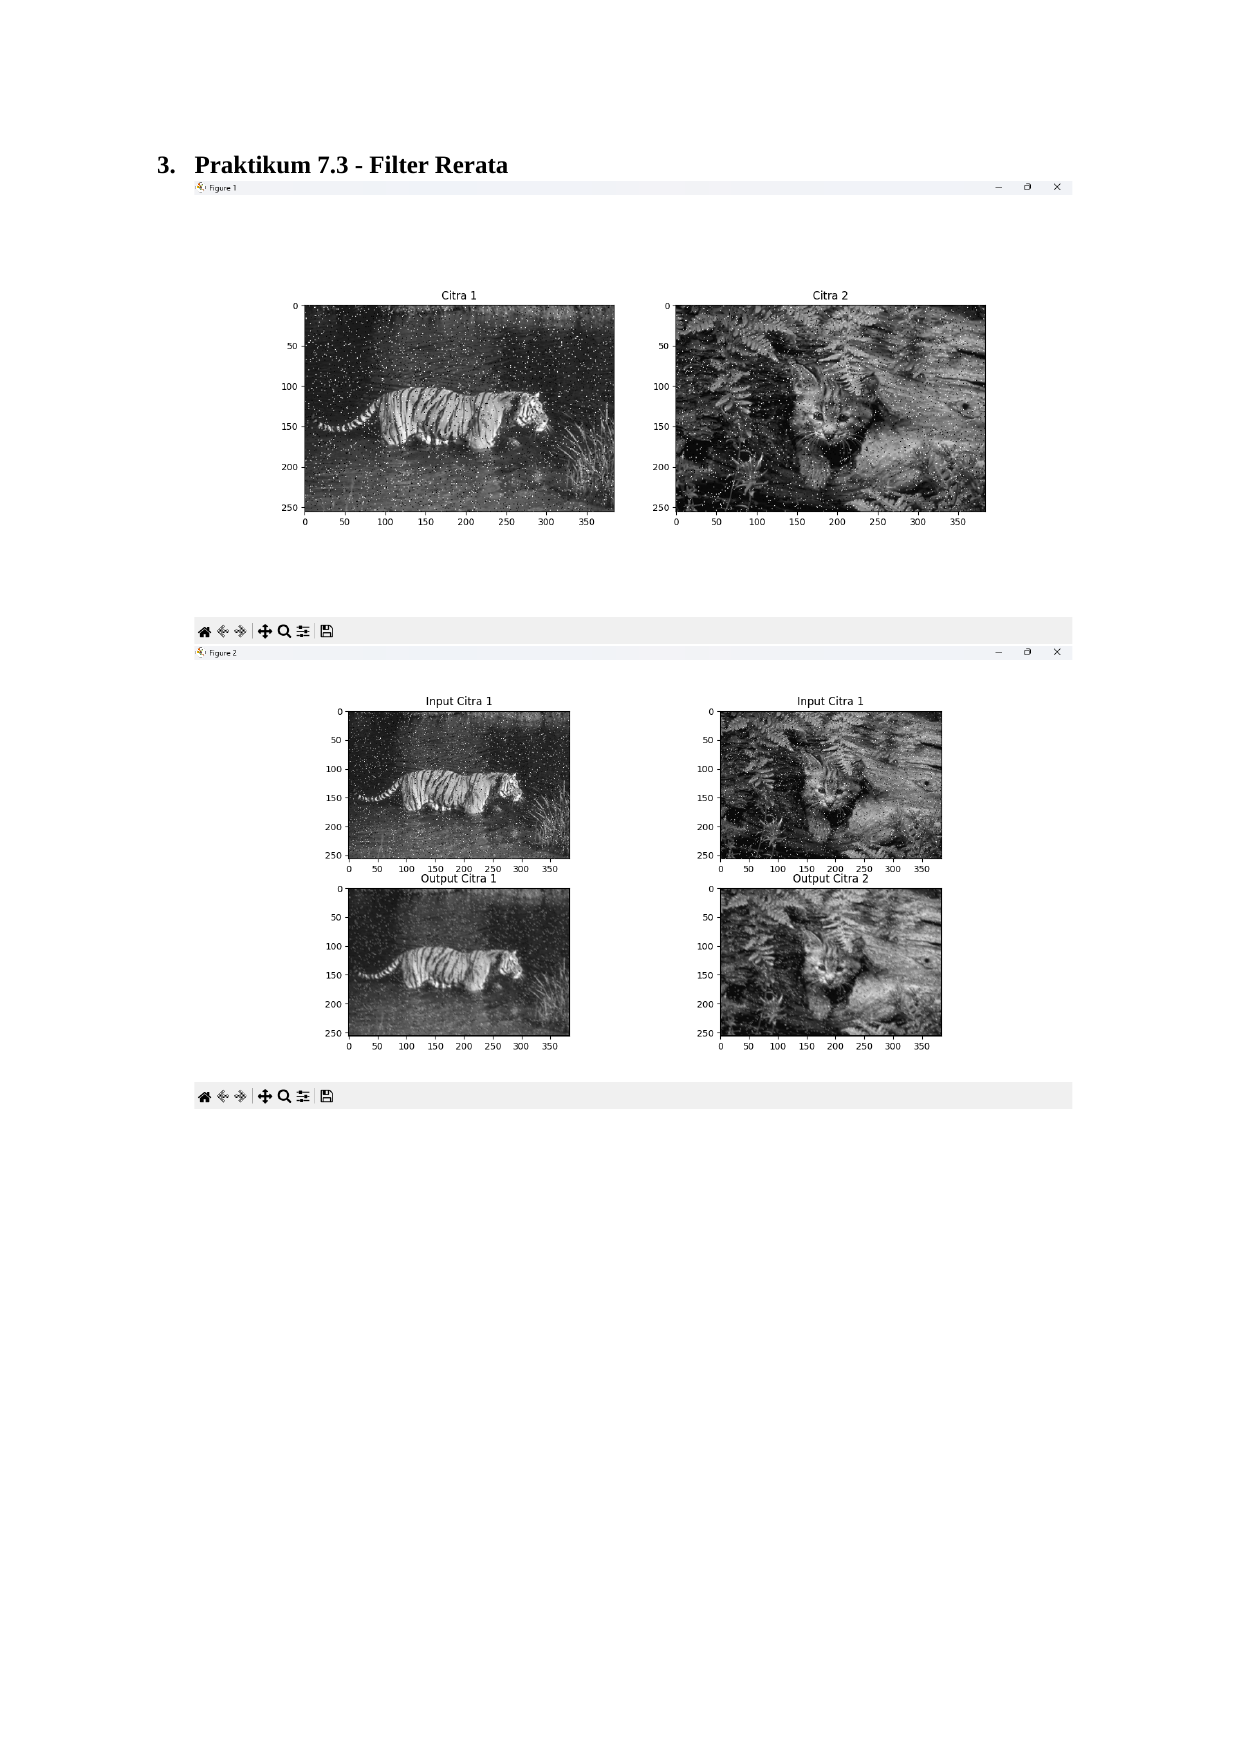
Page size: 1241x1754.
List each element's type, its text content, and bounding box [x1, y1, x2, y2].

picture [194, 181, 1073, 644]
picture [194, 646, 1073, 1109]
list Praktikum 7.3 - Filter Rerata [157, 150, 1090, 179]
